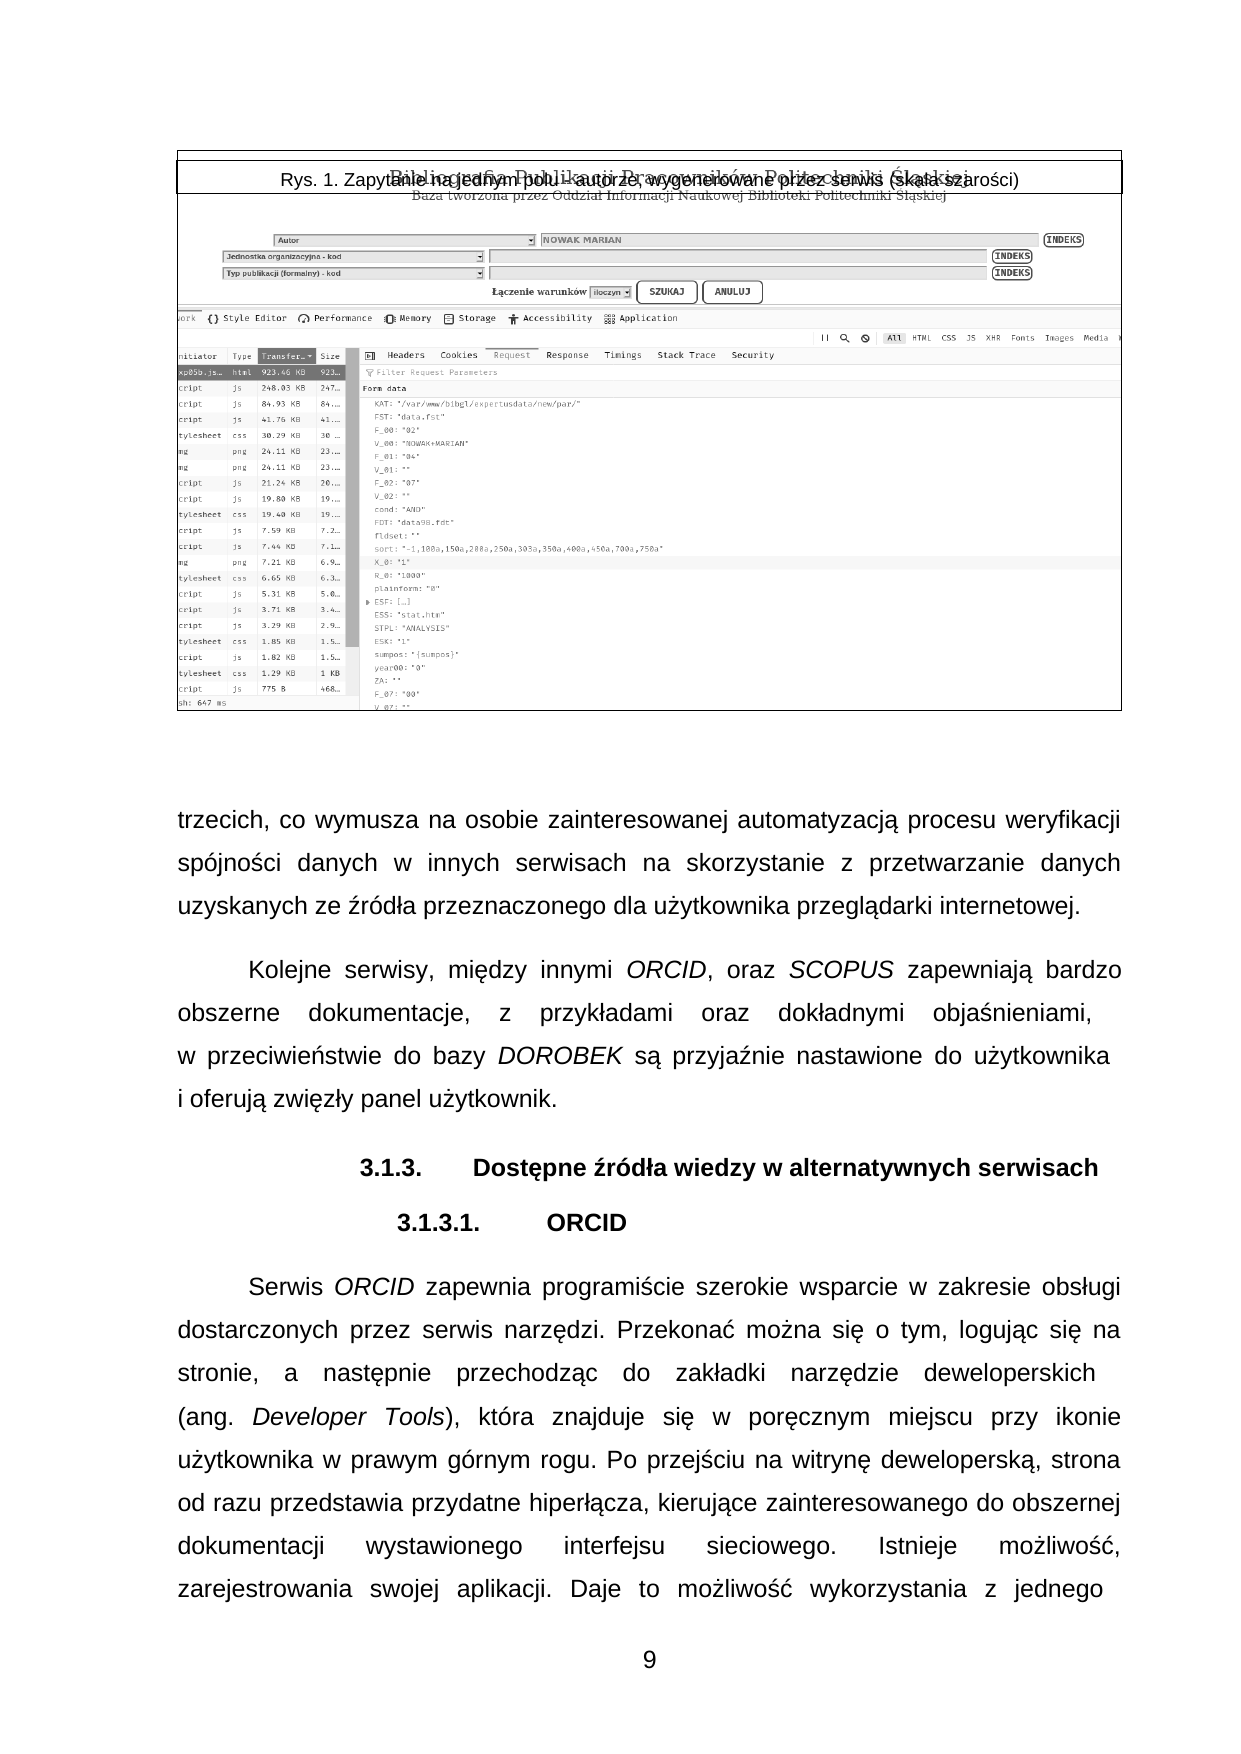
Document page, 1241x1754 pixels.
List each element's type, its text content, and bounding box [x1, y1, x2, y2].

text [177, 1272, 1122, 1603]
picture [178, 161, 1121, 193]
picture [178, 151, 1121, 160]
picture [178, 194, 1121, 710]
text Wielokrotne próby komunikacji z administratorem strony zakończyły się kategoryczną odmową dostępu do jakiegokolwiek punktu dostępowego dla osób trzecich, co wymusza na osobie zainteresowanej automatyzacją procesu weryfikacji spójności danych w innych serwisach na skorzystanie z przetwarzanie danych uzyskanych ze źródła przeznaczonego dla użytkownika przeglądarki internetowej. [177, 761, 1122, 920]
subtitle ORCID [326, 1208, 1122, 1237]
text Kolejne serwisy, między innymi ORCID, oraz SCOPUS zapewniają bardzo obszerne dokumentacje, z przykładami oraz dokładnymi objaśnieniami, w przeciwieństwie do bazy DOROBEK są przyjaźnie nastawione do użytkownika i oferują zwięzły panel użytkownik. [177, 955, 1122, 1113]
subtitle Dostępne źródła wiedzy w alternatywnych serwisach [289, 1152, 1122, 1181]
